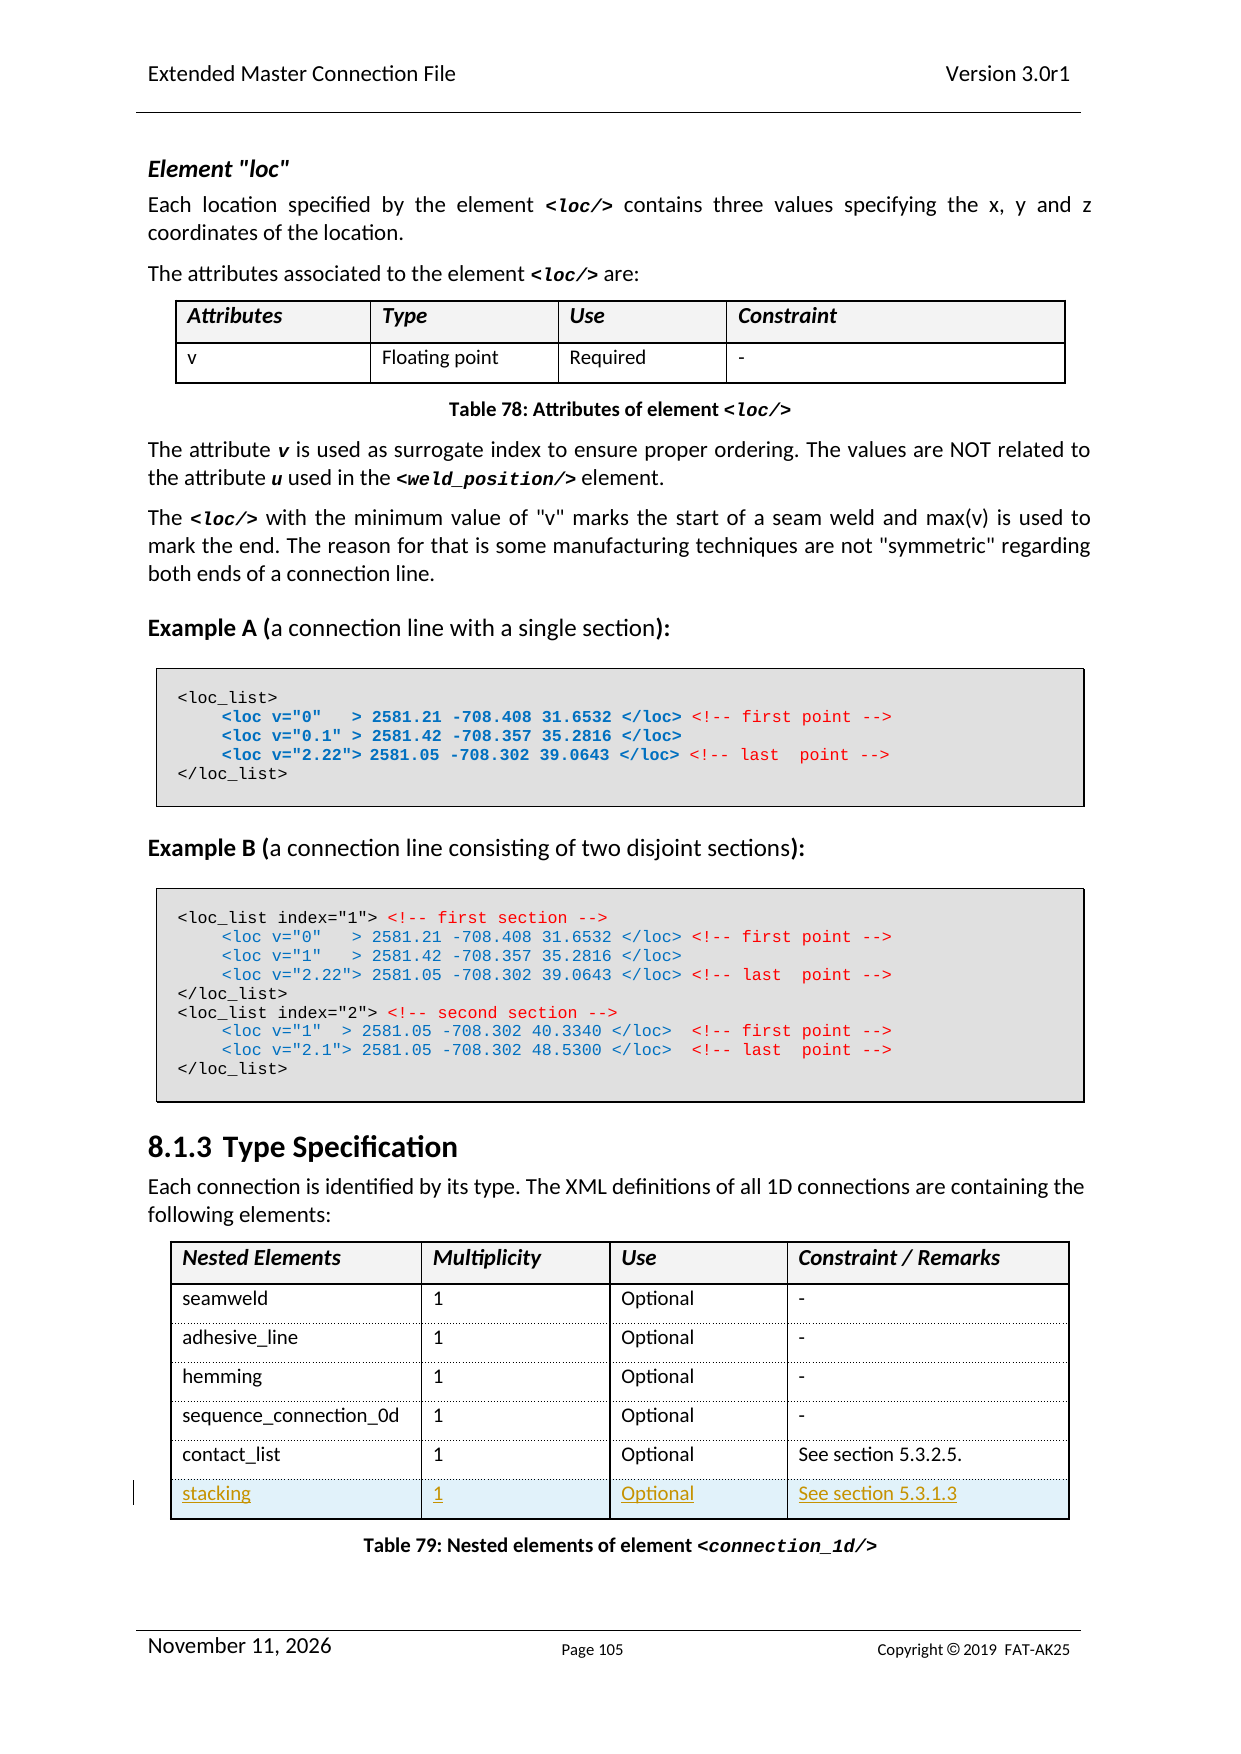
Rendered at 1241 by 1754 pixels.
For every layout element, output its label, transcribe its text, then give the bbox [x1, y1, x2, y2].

text <loc v="2.1"> 2581.05 -708.302 48.5300 </loc> <!-- last point --> [157, 1039, 1083, 1058]
text Example A (a connection line with a single section): [148, 613, 1092, 643]
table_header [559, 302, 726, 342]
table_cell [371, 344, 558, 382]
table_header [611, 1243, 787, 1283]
subtitle Type Specification [148, 1128, 1092, 1166]
text Each location specified by the element <loc/> contains three values specifying the x, y and z coordinates of the location. [148, 190, 1092, 246]
text <loc v="1" > 2581.42 -708.357 35.2816 </loc> [157, 944, 1083, 963]
text <loc v="2.22"> 2581.05 -708.302 39.0643 </loc> <!-- last point --> [157, 743, 1083, 762]
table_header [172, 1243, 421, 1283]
text </loc_list> [157, 762, 1083, 781]
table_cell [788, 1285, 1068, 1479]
text <loc v="0.1" > 2581.42 -708.357 35.2816 </loc> [157, 725, 1083, 743]
text </loc_list> [157, 1058, 1083, 1076]
text <loc v="0" > 2581.21 -708.408 31.6532 </loc> <!-- first point --> [157, 926, 1083, 944]
text The <loc/> with the minimum value of "v" marks the start of a seam weld and max(v) is used to mark the end. The reason for that is some manufacturing techniques are not "symmetric" regarding both ends of a connection line. [148, 503, 1092, 588]
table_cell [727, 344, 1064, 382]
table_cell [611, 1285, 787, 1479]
text Each connection is identified by its type. The XML definitions of all 1D connections are containing the following elements: [148, 1172, 1092, 1228]
text The attribute v is used as surrogate index to ensure proper ordering. The values are NOT related to the attribute u used in the <weld_position/> element. [148, 435, 1092, 491]
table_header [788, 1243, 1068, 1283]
text <loc v="2.22"> 2581.05 -708.302 39.0643 </loc> <!-- last point --> [157, 963, 1083, 982]
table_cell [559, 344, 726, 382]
text The attributes associated to the element <loc/> are: [148, 259, 1092, 287]
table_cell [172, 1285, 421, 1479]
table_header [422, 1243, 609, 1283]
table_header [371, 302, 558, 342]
text <loc v="1" > 2581.05 -708.302 40.3340 </loc> <!-- first point --> [157, 1020, 1083, 1039]
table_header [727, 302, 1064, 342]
text <loc_list index="2"> <!-- second section --> [157, 1001, 1083, 1020]
subtitle Element "loc" [148, 154, 1092, 184]
text <loc_list> [157, 687, 1083, 706]
text Example B (a connection line consisting of two disjoint sections): [148, 832, 1092, 863]
text <loc_list index="1"> <!-- first section --> [157, 907, 1083, 926]
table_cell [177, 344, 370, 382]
text <loc v="0" > 2581.21 -708.408 31.6532 </loc> <!-- first point --> [157, 706, 1083, 725]
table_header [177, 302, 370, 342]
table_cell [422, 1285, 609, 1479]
text </loc_list> [157, 982, 1083, 1001]
